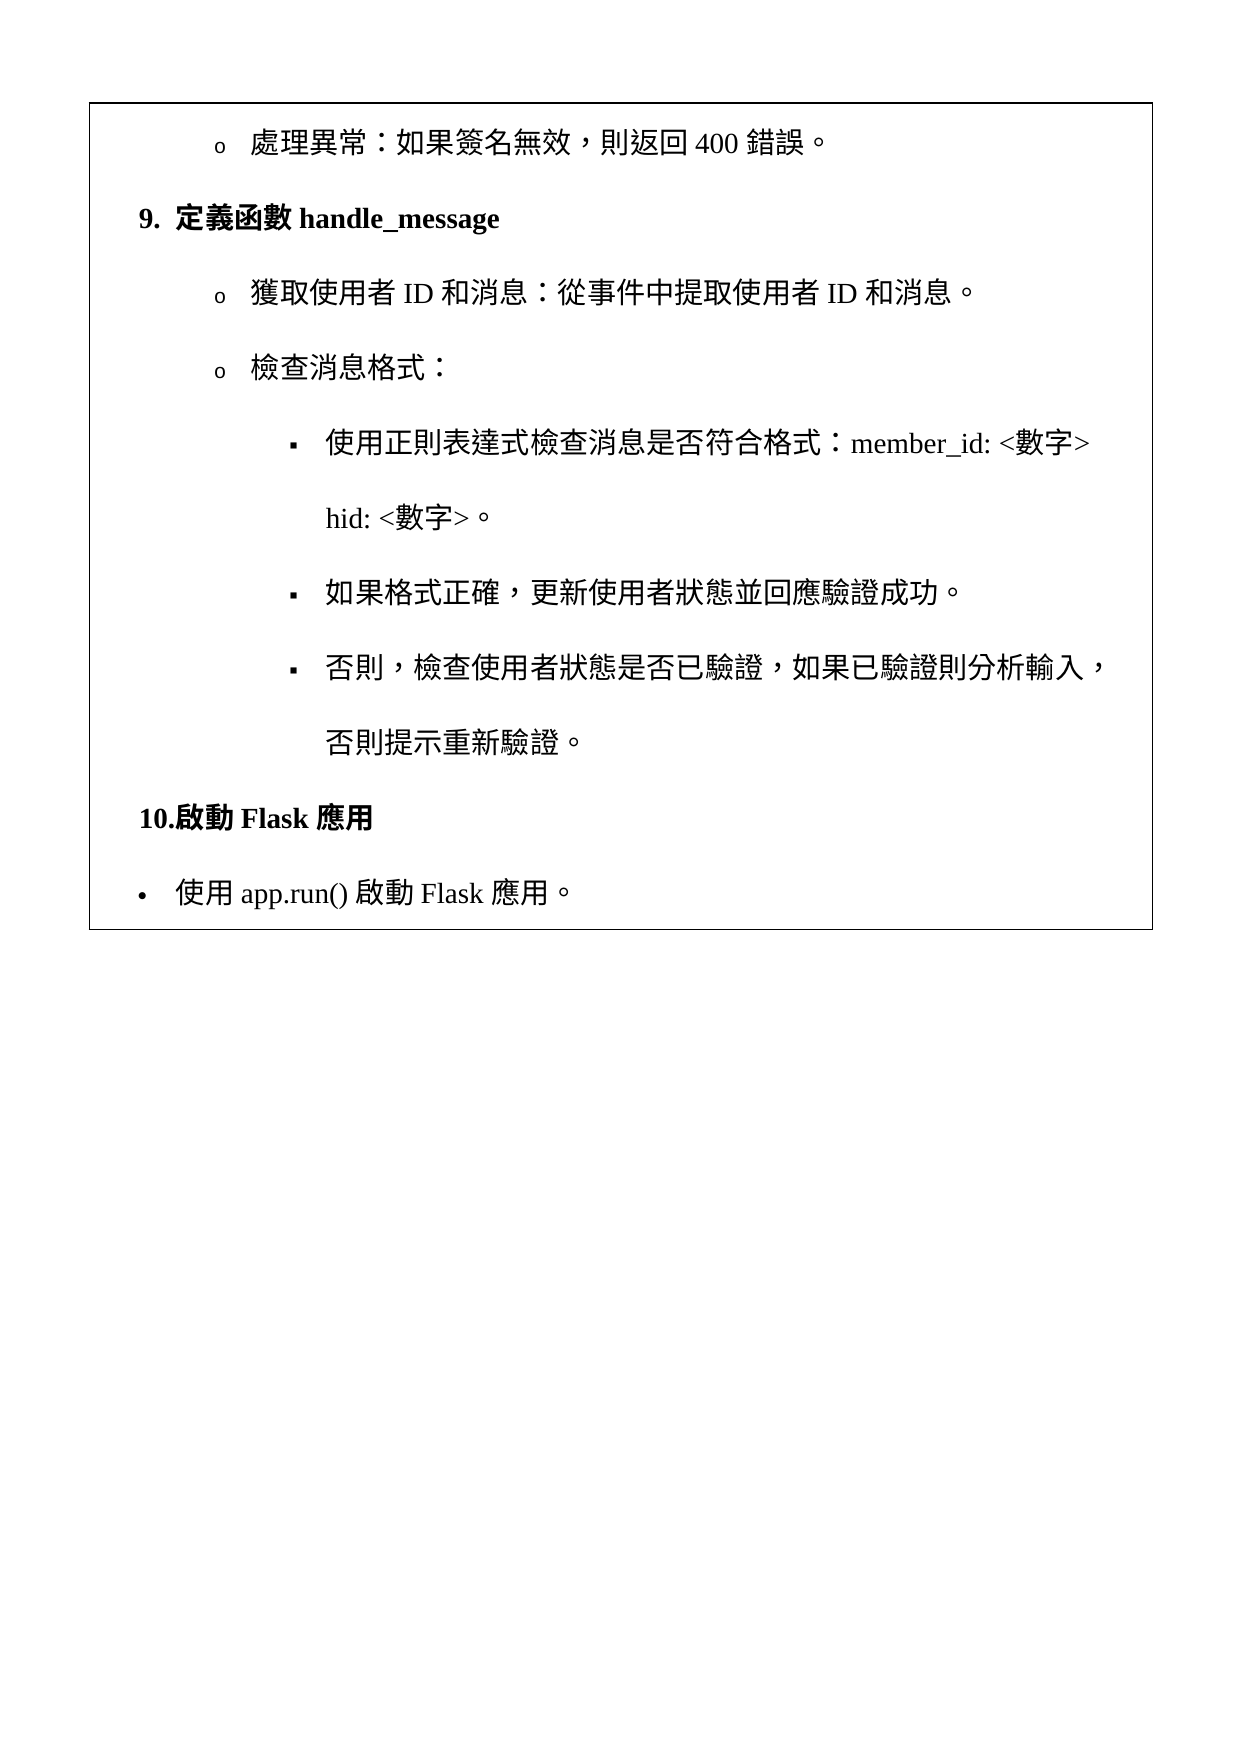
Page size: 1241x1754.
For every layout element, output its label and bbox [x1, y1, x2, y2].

table_cell [90, 104, 1152, 929]
